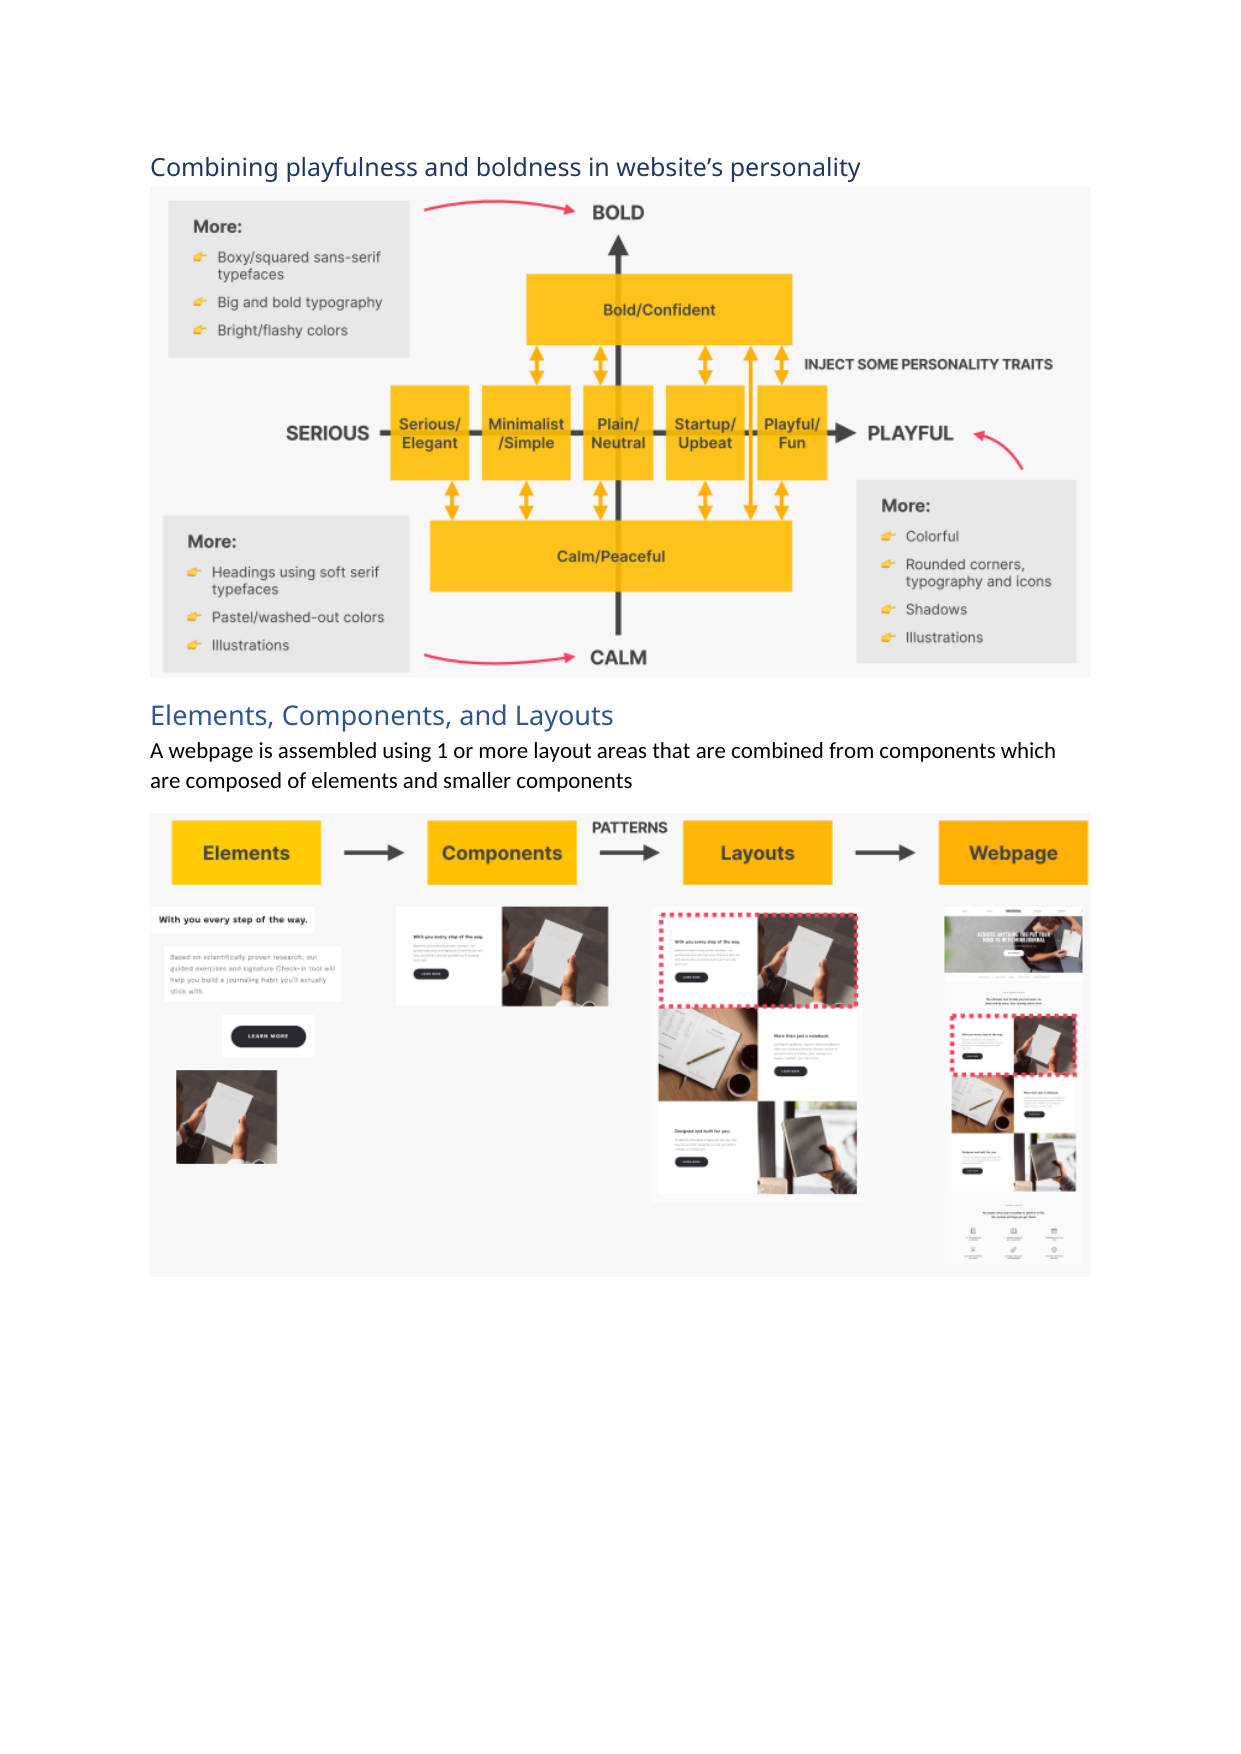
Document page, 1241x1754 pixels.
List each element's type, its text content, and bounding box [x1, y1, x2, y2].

subtitle Elements, Components, and Layouts [150, 697, 1090, 733]
text A webpage is assembled using 1 or more layout areas that are combined from components which are composed of elements and smaller components [150, 736, 1090, 795]
subtitle Combining playfulness and boldness in website’s personality [150, 150, 1090, 184]
picture [150, 186, 1091, 678]
picture [150, 813, 1091, 1277]
